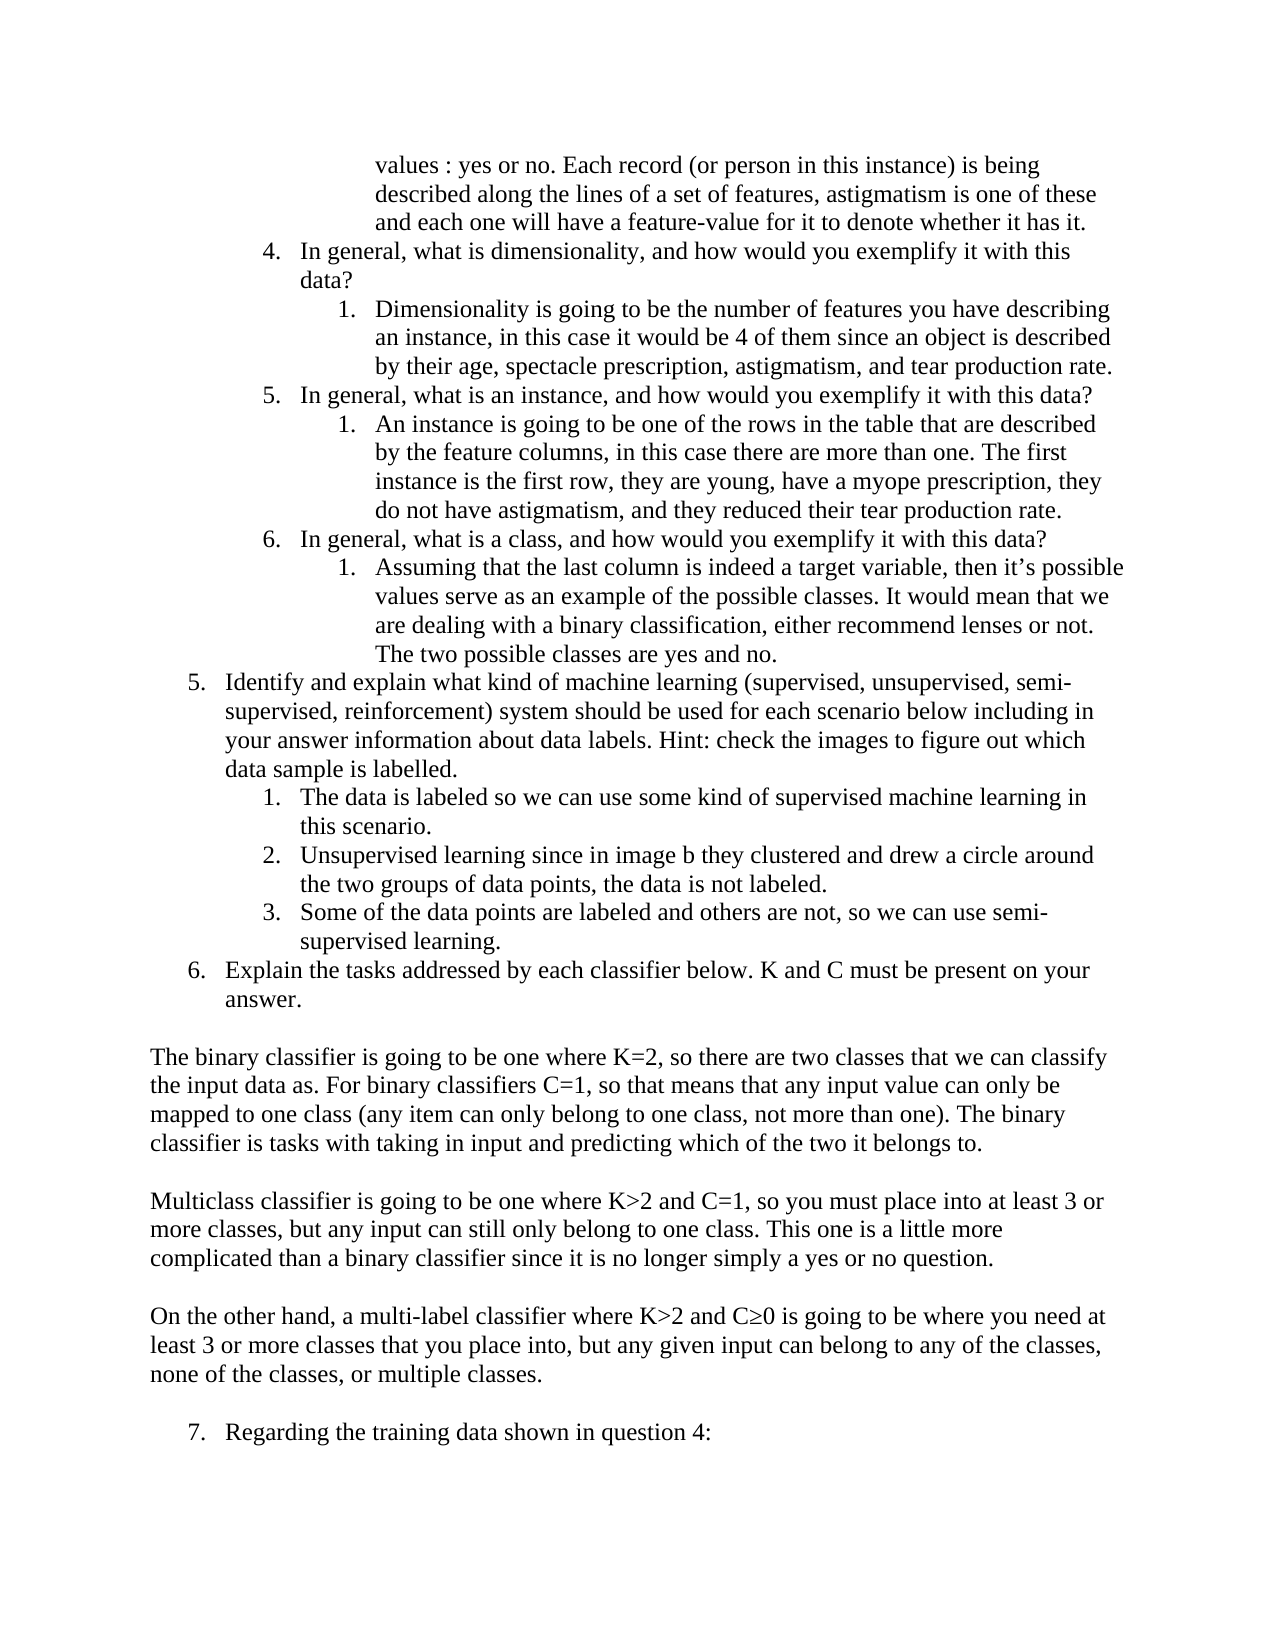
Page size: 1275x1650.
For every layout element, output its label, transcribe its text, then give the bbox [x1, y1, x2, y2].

list Dimensionality is going to be the number of features you have describing an instance, in this case it would be 4 of them since an object is described by their age, spectacle prescription, astigmatism, and tear production rate. [337, 294, 1125, 380]
text The binary classifier is going to be one where K=2, so there are two classes that we can classify the input data as. For binary classifiers C=1, so that means that any input value can only be mapped to one class (any item can only belong to one class, not more than one). The binary classifier is tasks with taking in input and predicting which of the two it belongs to. [150, 1042, 1125, 1157]
list Unsupervised learning since in image b they clustered and drew a circle around the two groups of data points, the data is not labeled. [262, 840, 1125, 897]
text On the other hand, a multi-label classifier where K>2 and C≥0 is going to be where you need at least 3 or more classes that you place into, but any given input can belong to any of the classes, none of the classes, or multiple classes. [150, 1301, 1125, 1387]
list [337, 150, 1125, 236]
list The data is labeled so we can use some kind of supervised machine learning in this scenario. [262, 782, 1125, 840]
list Identify and explain what kind of machine learning (supervised, unsupervised, semi- supervised, reinforcement) system should be used for each scenario below including in your answer information about data labels. Hint: check the images to figure out which data sample is labelled. [187, 667, 1125, 782]
text Multiclass classifier is going to be one where K>2 and C=1, so you must place into at least 3 or more classes, but any input can still only belong to one class. This one is a little more complicated than a binary classifier since it is no longer simply a yes or no question. [150, 1186, 1125, 1272]
list An instance is going to be one of the rows in the table that are described by the feature columns, in this case there are more than one. The first instance is the first row, they are young, have a myope prescription, they do not have astigmatism, and they reduced their tear production rate. [337, 409, 1125, 524]
list In general, what is a class, and how would you exemplify it with this data? [262, 524, 1125, 552]
list Some of the data points are labeled and others are not, so we can use semi-supervised learning. [262, 897, 1125, 955]
list Regarding the training data shown in question 4: [187, 1417, 1125, 1445]
list Assuming that the last column is indeed a target variable, then it’s possible values serve as an example of the possible classes. It would mean that we are dealing with a binary classification, either recommend lenses or not. The two possible classes are yes and no. [337, 552, 1125, 667]
list In general, what is an instance, and how would you exemplify it with this data? [262, 380, 1125, 409]
list Explain the tasks addressed by each classifier below. K and C must be present on your answer. [187, 955, 1125, 1012]
list In general, what is dimensionality, and how would you exemplify it with this data? [262, 236, 1125, 294]
